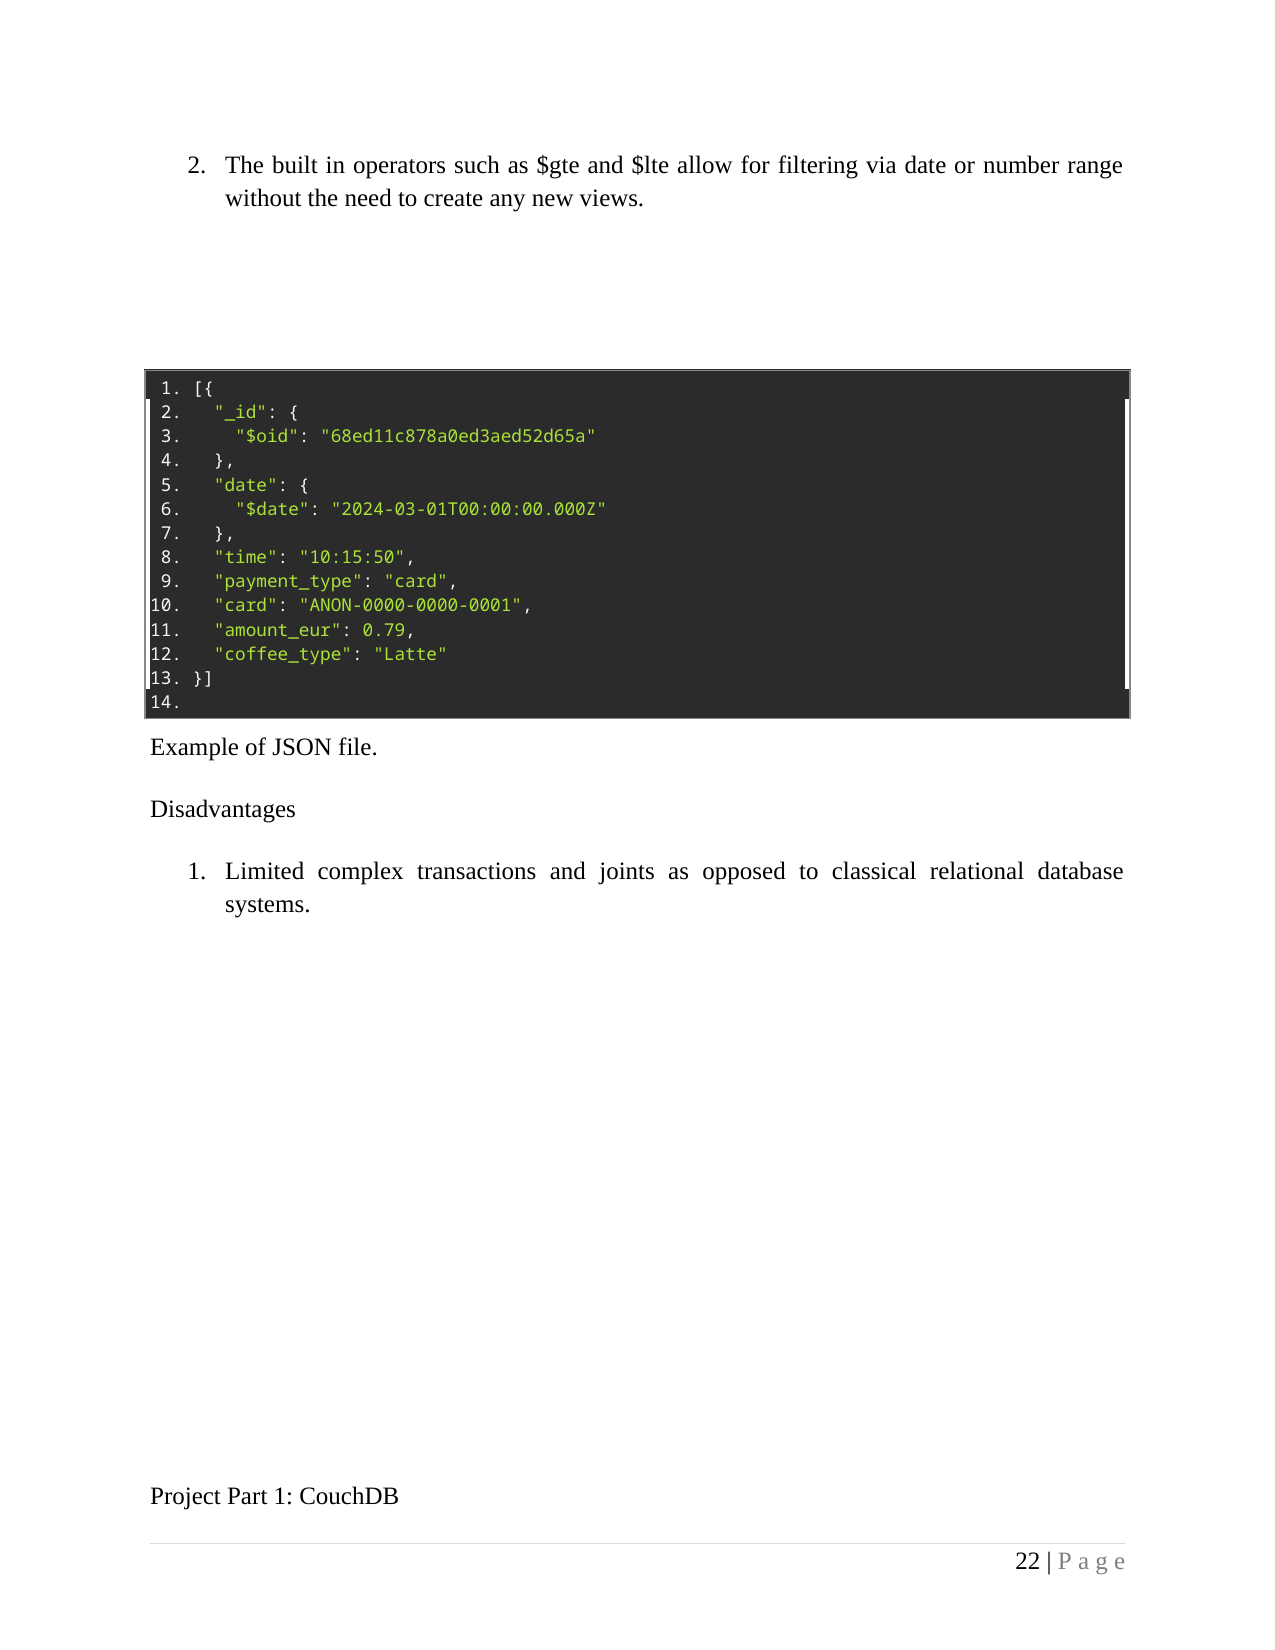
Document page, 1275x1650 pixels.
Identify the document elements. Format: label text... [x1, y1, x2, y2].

text 4. }, [150, 448, 1125, 472]
text 14. [146, 684, 1129, 718]
text 5. "date": { [150, 472, 1125, 496]
text Disadvantages [150, 794, 1125, 823]
text 10. "card": "ANON-0000-0000-0001", [150, 593, 1125, 617]
text Example of JSON file. [150, 732, 1125, 761]
text 9. "payment_type": "card", [150, 569, 1125, 593]
text 11. "amount_eur": 0.79, [150, 617, 1125, 641]
text 7. }, [150, 520, 1125, 544]
text 3. "$oid": "68ed11c878a0ed3aed52d65a" [150, 424, 1125, 448]
list The built in operators such as $gte and $lte allow for filtering via date or number range without the need to create any new views. [187, 150, 1125, 212]
text 8. "time": "10:15:50", [150, 544, 1125, 569]
text 2. "_id": { [150, 399, 1125, 424]
text 13. }] [150, 665, 1125, 684]
list Limited complex transactions and joints as opposed to classical relational database systems. [187, 856, 1125, 918]
text 1. [{ [146, 371, 1129, 399]
text 6. "$date": "2024-03-01T00:00:00.000Z" [150, 496, 1125, 520]
text 12. "coffee_type": "Latte" [150, 641, 1125, 665]
